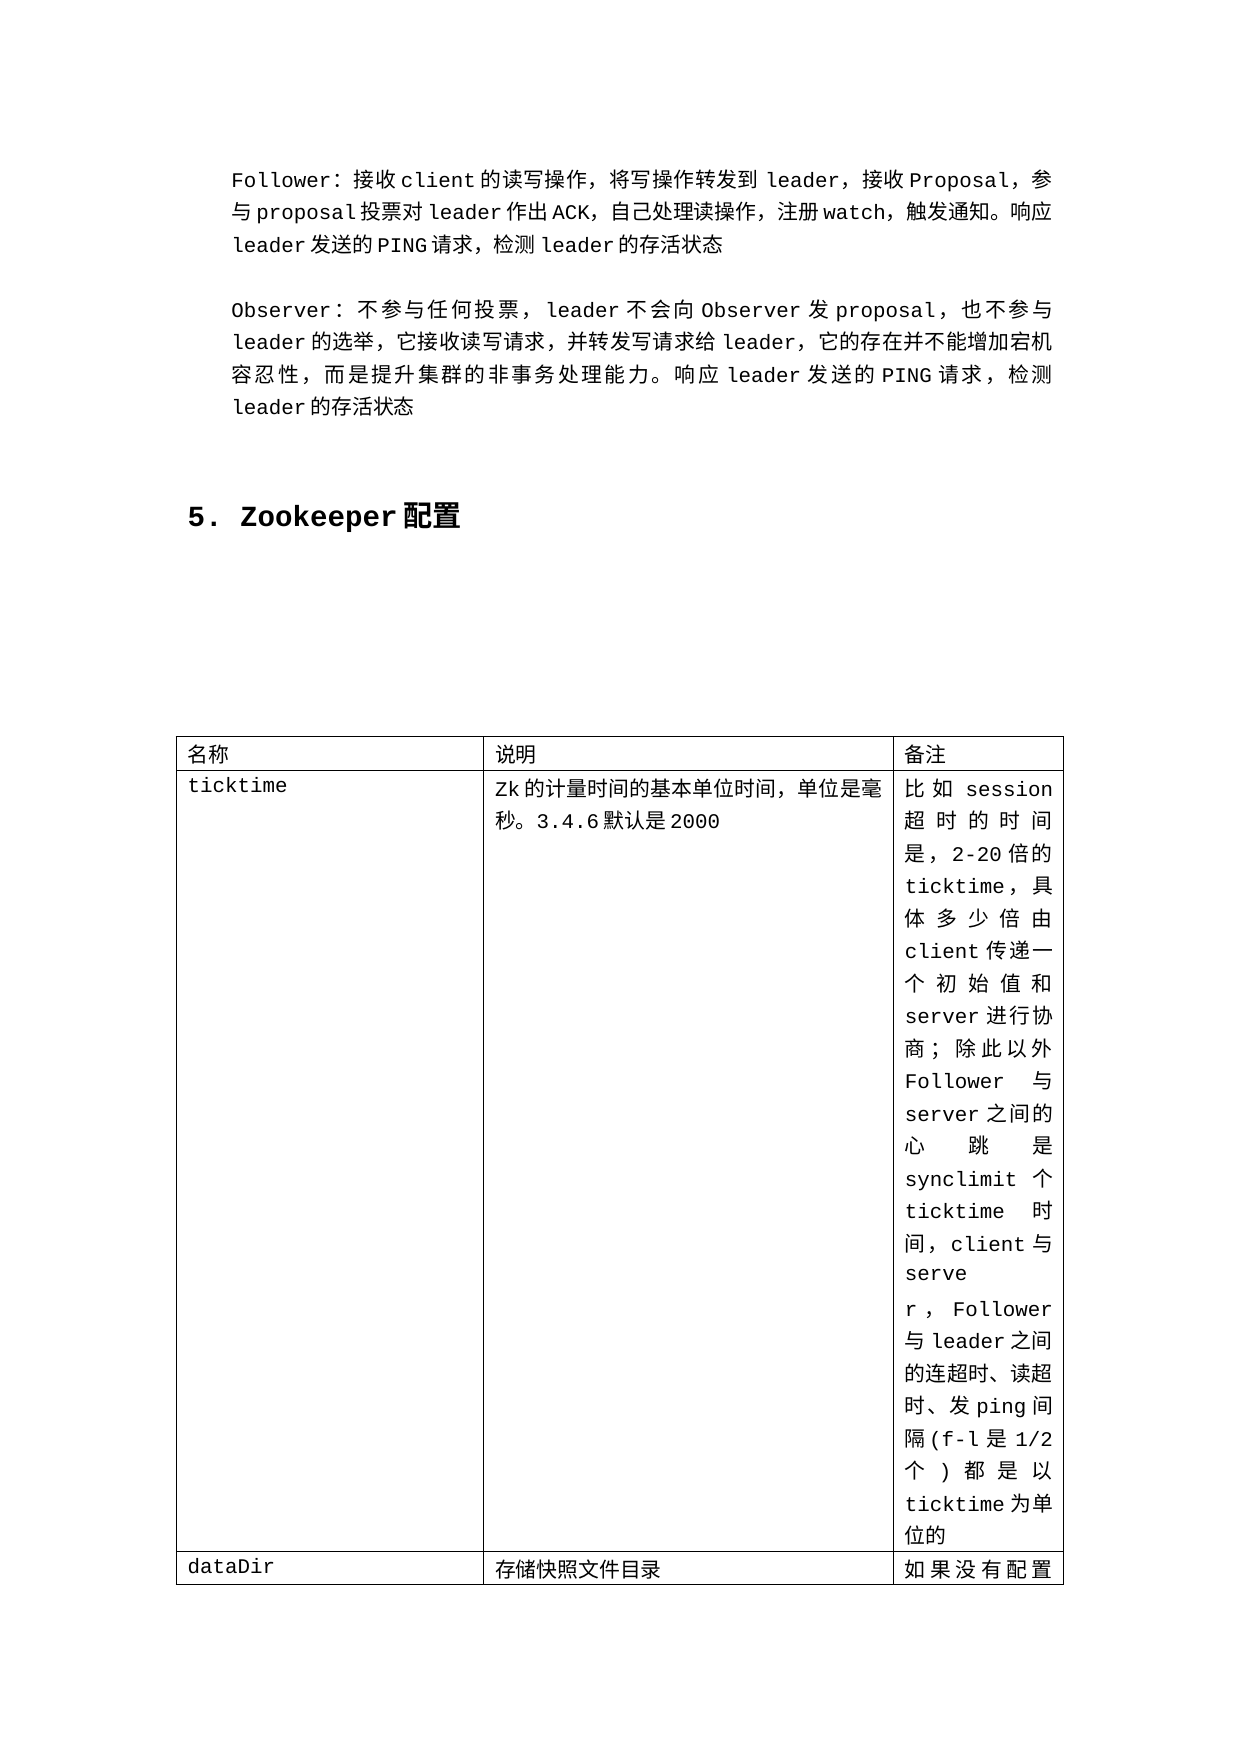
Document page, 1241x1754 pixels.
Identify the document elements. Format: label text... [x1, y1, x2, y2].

subtitle 5. Zookeeper配置 [187, 482, 1053, 547]
table_cell 存储快照文件目录 [484, 1552, 893, 1584]
table_cell 比如session超时的时间是，2-20倍的ticktime，具体多少倍由client传递一个初始值和server进行协商；除此以外Follower与server之间的心跳是synclimit个ticktime时间，client与server，Follower与leader之间的连超时、读超时、发ping间隔(f-l是1/2个)都是以ticktime为单位的 [894, 771, 1063, 1551]
table_cell ticktime [177, 771, 483, 1551]
table_header 说明 [484, 737, 893, 770]
table_cell Zk的计量时间的基本单位时间，单位是毫秒。3.4.6默认是2000 [484, 771, 893, 1551]
table_header 名称 [177, 737, 483, 770]
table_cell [894, 1552, 1063, 1584]
table_cell dataDir [177, 1552, 483, 1584]
table_header 备注 [894, 737, 1063, 770]
list Follower：接收client的读写操作，将写操作转发到leader，接收Proposal，参与proposal投票对leader作出ACK，自己处理读操作，注册watch，触发通知。响应leader发送的PING请求，检测leader的存活状态 [231, 162, 1053, 259]
list Observer：不参与任何投票，leader不会向Observer发proposal，也不参与leader的选举，它接收读写请求，并转发写请求给leader，它的存在并不能增加宕机容忍性，而是提升集群的非事务处理能力。响应leader发送的PING请求，检测leader的存活状态 [231, 292, 1053, 422]
